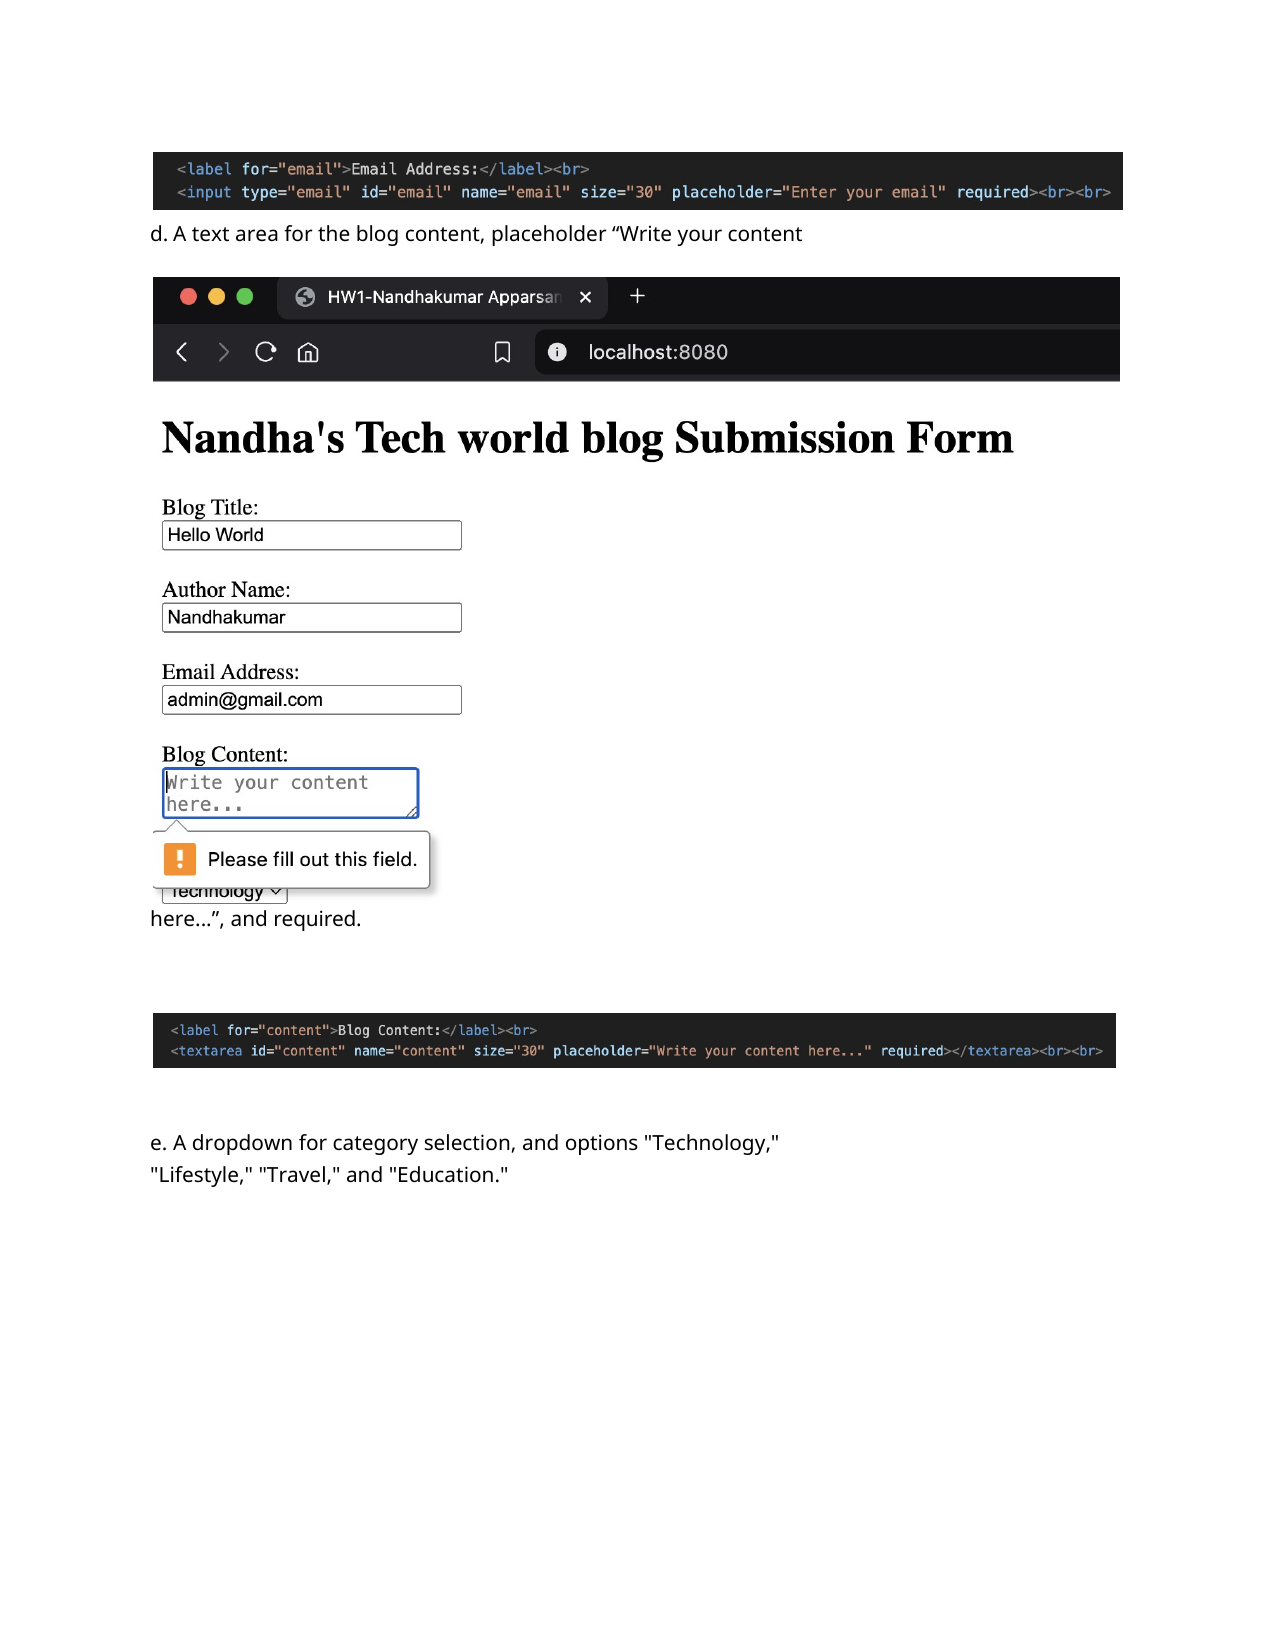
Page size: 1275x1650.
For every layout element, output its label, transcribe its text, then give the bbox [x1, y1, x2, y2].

list A text area for the blog content, placeholder “Write your content here...”, and required. [150, 219, 877, 932]
picture [153, 1013, 1116, 1068]
list A dropdown for category selection, and options "Technology," "Lifestyle," "Travel," and "Education." [150, 1128, 840, 1189]
picture [877, 277, 1120, 904]
picture [153, 152, 1123, 210]
